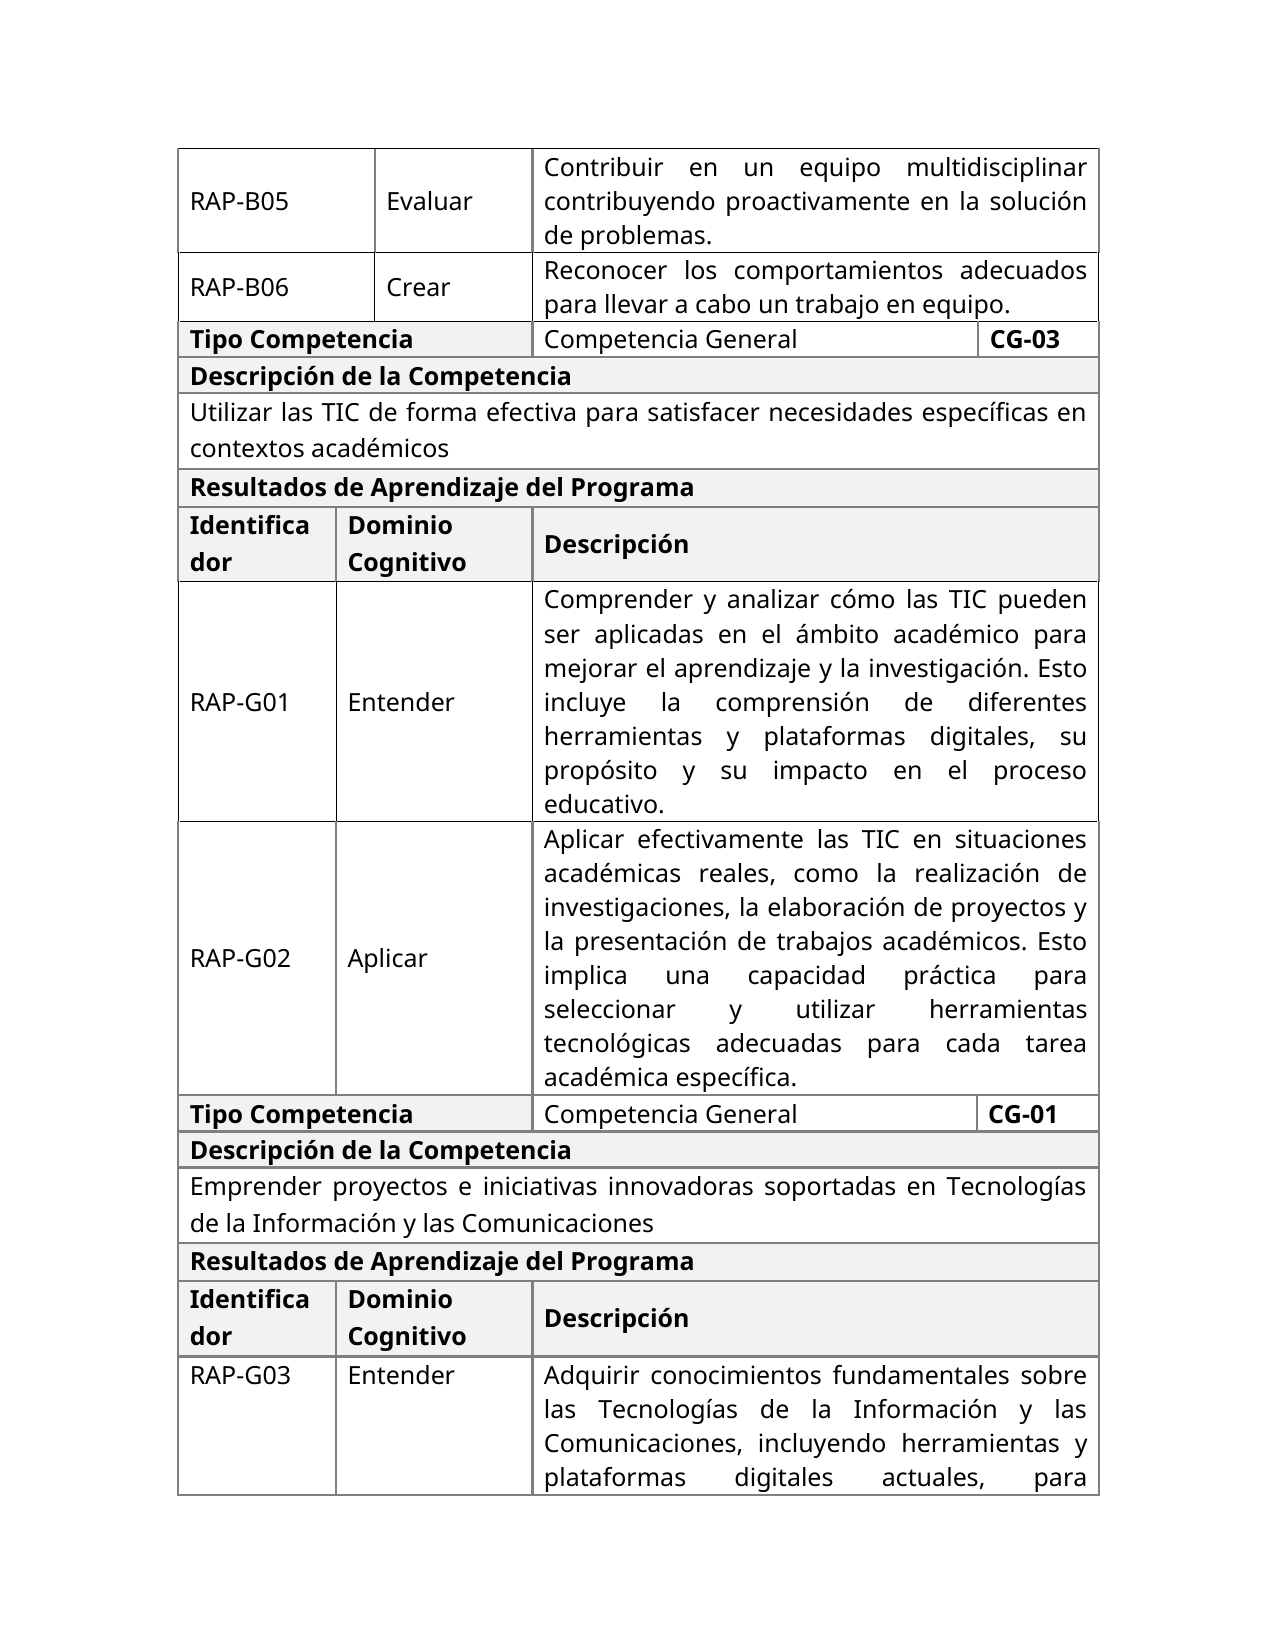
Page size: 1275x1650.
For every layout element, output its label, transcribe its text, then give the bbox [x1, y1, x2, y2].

table_cell CG-01 [978, 1096, 1098, 1130]
table_cell Competencia General [534, 322, 977, 356]
table_cell Identificador [179, 1282, 335, 1355]
table_cell Tipo Competencia [179, 322, 531, 356]
table_cell RAP-G03 [179, 1358, 335, 1494]
table_cell RAP-G02 [179, 822, 335, 1094]
table_cell Aplicar efectivamente las TIC en situaciones académicas reales, como la realización de investigaciones, la elaboración de proyectos y la presentación de trabajos académicos. Esto implica una capacidad práctica para seleccionar y utilizar herramientas tecnológicas adecuadas para cada tarea académica específica. [534, 821, 1098, 1094]
table_cell Contribuir en un equipo multidisciplinar contribuyendo proactivamente en la solución de problemas. [534, 149, 1098, 252]
table_cell Entender [337, 582, 532, 821]
table_cell Tipo Competencia [179, 1096, 531, 1130]
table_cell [534, 1358, 1098, 1494]
table_cell Comprender y analizar cómo las TIC pueden ser aplicadas en el ámbito académico para mejorar el aprendizaje y la investigación. Esto incluye la comprensión de diferentes herramientas y plataformas digitales, su propósito y su impacto en el proceso educativo. [533, 581, 1098, 821]
table_cell Emprender proyectos e iniciativas innovadoras soportadas en Tecnologías de la Información y las Comunicaciones [179, 1169, 1098, 1242]
table_cell Dominio Cognitivo [337, 1282, 531, 1355]
table_cell RAP-G01 [179, 582, 336, 821]
table_cell Entender [337, 1358, 531, 1494]
table_cell Descripción de la Competencia [179, 358, 1098, 392]
table_cell Utilizar las TIC de forma efectiva para satisfacer necesidades específicas en contextos académicos [179, 394, 1098, 467]
table_cell Reconocer los comportamientos adecuados para llevar a cabo un trabajo en equipo. [533, 252, 1098, 321]
table_cell Dominio Cognitivo [337, 508, 531, 581]
table_cell CG-03 [979, 321, 1098, 356]
table_cell Resultados de Aprendizaje del Programa [179, 1244, 1098, 1280]
table_cell Competencia General [534, 1096, 976, 1130]
table_cell Evaluar [376, 149, 531, 252]
table_cell Aplicar [337, 822, 531, 1094]
table_cell RAP-B05 [179, 149, 374, 252]
table_cell Descripción [534, 508, 1098, 581]
table_cell Crear [375, 253, 532, 321]
table_cell Identificador [179, 508, 335, 581]
table_cell Descripción [534, 1282, 1098, 1355]
table_cell Resultados de Aprendizaje del Programa [179, 470, 1098, 506]
table_cell Descripción de la Competencia [179, 1133, 1098, 1166]
table_cell RAP-B06 [179, 253, 374, 321]
